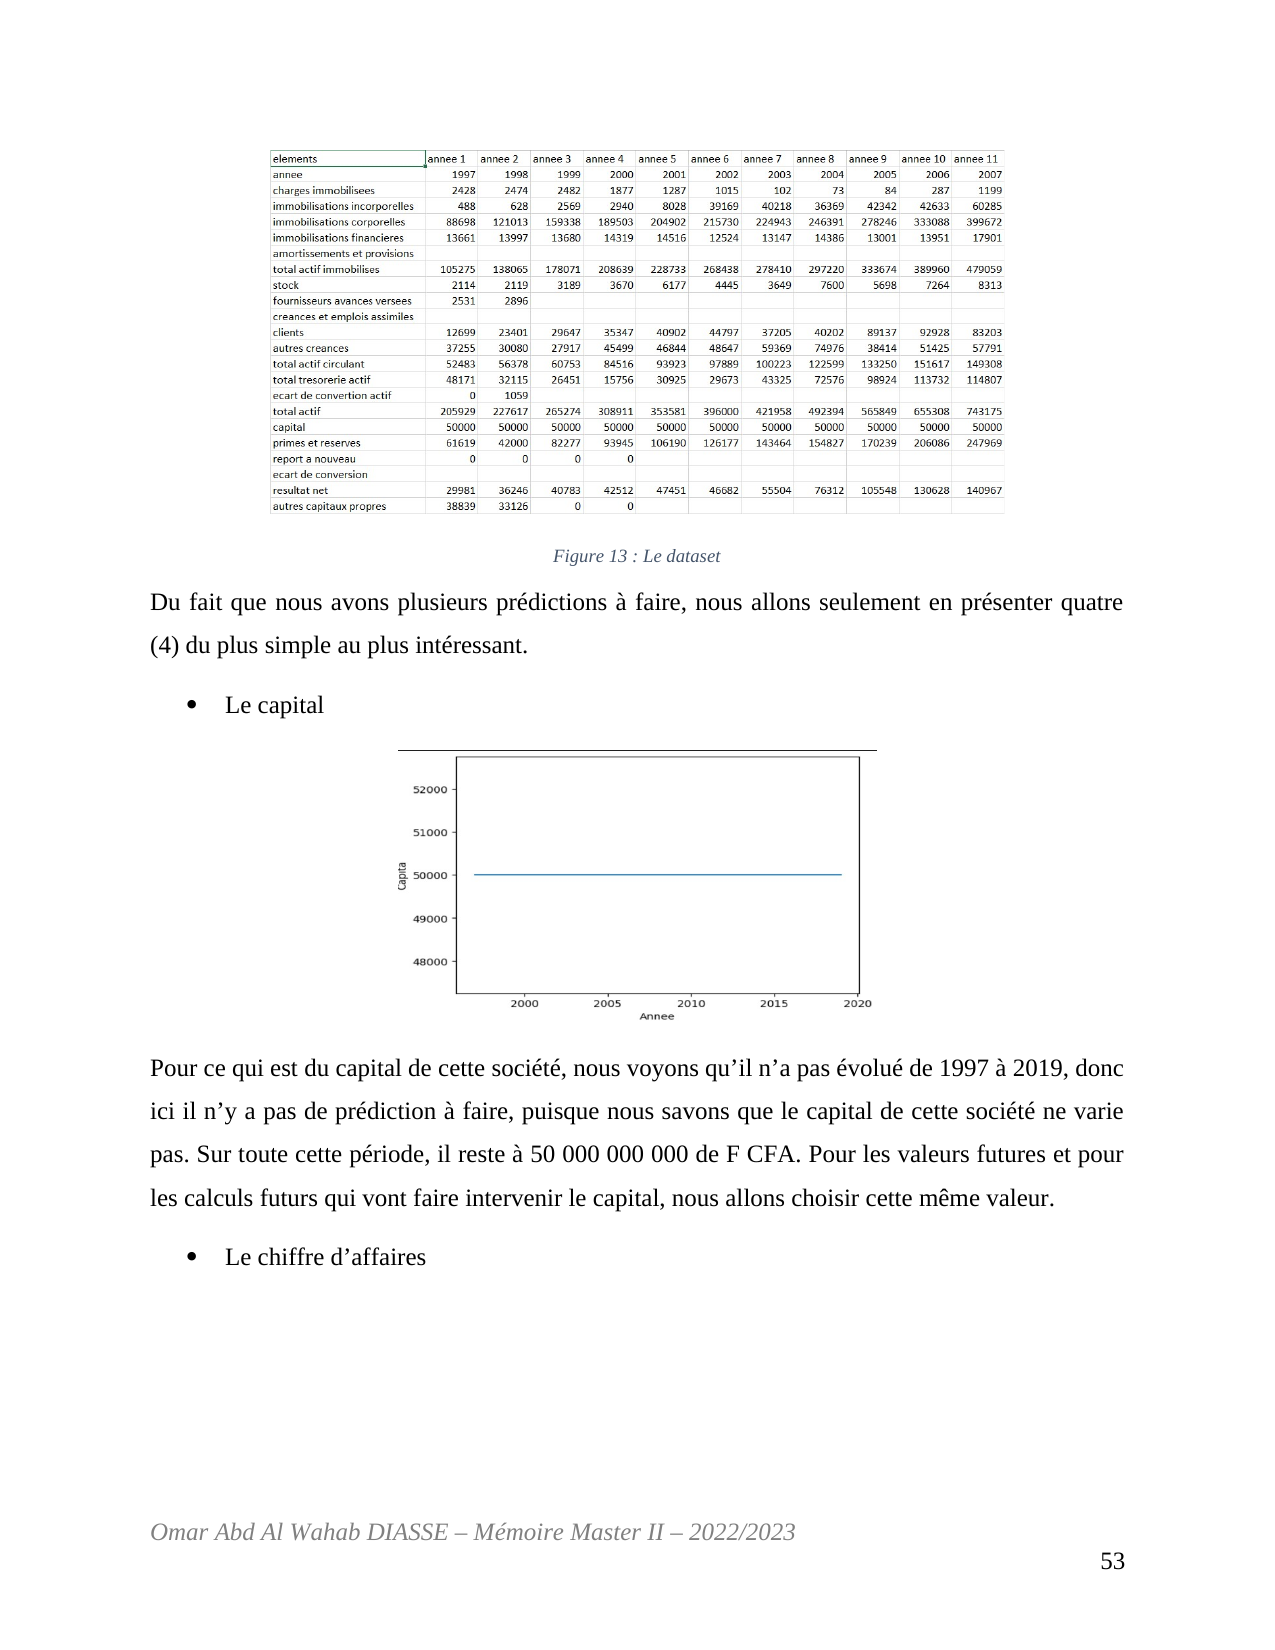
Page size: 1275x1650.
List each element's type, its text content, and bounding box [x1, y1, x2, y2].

text Du fait que nous avons plusieurs prédictions à faire, nous allons seulement en présenter quatre (4) du plus simple au plus intéressant. [150, 587, 1125, 659]
picture [398, 750, 877, 1023]
list Le capital [187, 690, 1125, 719]
picture [270, 150, 1005, 514]
text Figure 13 : Le dataset [150, 545, 1125, 567]
list Le chiffre d’affaires [187, 1242, 1125, 1271]
text Pour ce qui est du capital de cette société, nous voyons qu’il n’a pas évolué de 1997 à 2019, donc ici il n’y a pas de prédiction à faire, puisque nous savons que le capital de cette société ne varie pas. Sur toute cette période, il reste à 50 000 000 000 de F CFA. Pour les valeurs futures et pour les calculs futurs qui vont faire intervenir le capital, nous allons choisir cette même valeur. [150, 1053, 1125, 1211]
